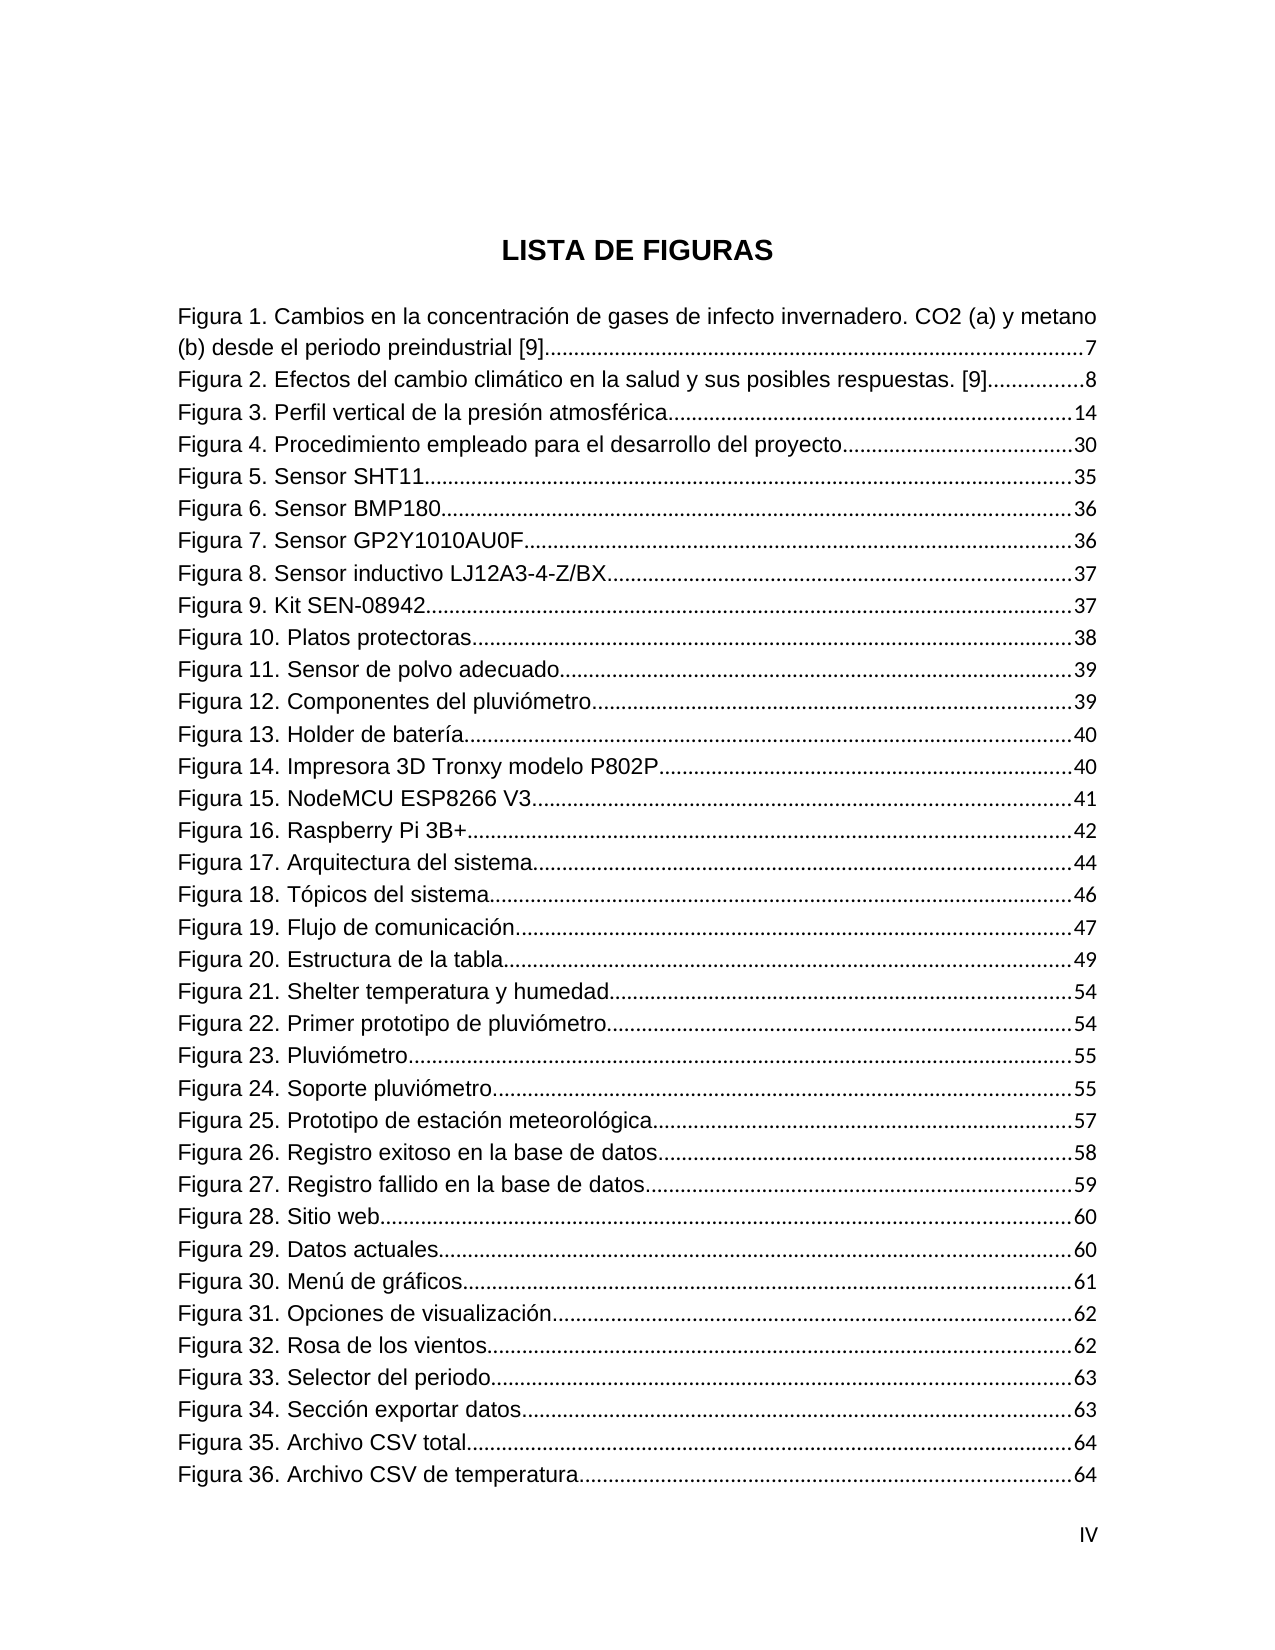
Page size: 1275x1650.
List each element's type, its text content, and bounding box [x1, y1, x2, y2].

text Figura 29. Datos actuales 60 [177, 1235, 1098, 1263]
text Figura 33. Selector del periodo 63 [177, 1363, 1098, 1391]
text Figura 18. Tópicos del sistema 46 [177, 881, 1098, 909]
text Figura 34. Sección exportar datos. 63 [177, 1396, 1098, 1424]
text Figura 19. Flujo de comunicación. 47 [177, 913, 1098, 941]
text Figura 11. Sensor de polvo adecuado 39 [177, 655, 1098, 683]
text Figura 26. Registro exitoso en la base de datos. 58 [177, 1138, 1098, 1166]
text Figura 9. Kit SEN-08942 37 [177, 591, 1098, 619]
subtitle LISTA DE FIGURAS [177, 232, 1098, 266]
text Figura 14. Impresora 3D Tronxy modelo P802P 40 [177, 752, 1098, 780]
text Figura 4. Procedimiento empleado para el desarrollo del proyecto 30 [177, 430, 1098, 458]
text Figura 6. Sensor BMP180 36 [177, 494, 1098, 522]
text Figura 21. Shelter temperatura y humedad 54 [177, 977, 1098, 1005]
text Figura 1. Cambios en la concentración de gases de infecto invernadero. CO2 (a) y metano (b) desde el periodo preindustrial [9]. 7 [177, 303, 1098, 361]
text Figura 23. Pluviómetro. 55 [177, 1042, 1098, 1069]
text Figura 12. Componentes del pluviómetro. 39 [177, 687, 1098, 716]
text Figura 24. Soporte pluviómetro. 55 [177, 1074, 1098, 1102]
text Figura 25. Prototipo de estación meteorológica 57 [177, 1106, 1098, 1134]
text Figura 17. Arquitectura del sistema 44 [177, 848, 1098, 876]
text Figura 2. Efectos del cambio climático en la salud y sus posibles respuestas. [9] 8 [177, 366, 1098, 394]
text Figura 7. Sensor GP2Y1010AU0F 36 [177, 527, 1098, 554]
text Figura 3. Perfil vertical de la presión atmosférica. 14 [177, 398, 1098, 426]
text Figura 31. Opciones de visualización. 62 [177, 1299, 1098, 1327]
text Figura 8. Sensor inductivo LJ12A3-4-Z/BX. 37 [177, 559, 1098, 587]
text Figura 36. Archivo CSV de temperatura. 64 [177, 1460, 1098, 1488]
text Figura 20. Estructura de la tabla 49 [177, 945, 1098, 973]
text Figura 5. Sensor SHT11 35 [177, 462, 1098, 490]
text Figura 13. Holder de batería 40 [177, 720, 1098, 748]
text Figura 22. Primer prototipo de pluviómetro 54 [177, 1009, 1098, 1037]
text Figura 16. Raspberry Pi 3B+ 42 [177, 816, 1098, 844]
text Figura 32. Rosa de los vientos 62 [177, 1331, 1098, 1359]
text Figura 10. Platos protectoras. 38 [177, 623, 1098, 651]
text Figura 15. NodeMCU ESP8266 V3. 41 [177, 784, 1098, 812]
text Figura 30. Menú de gráficos 61 [177, 1267, 1098, 1295]
text Figura 35. Archivo CSV total 64 [177, 1428, 1098, 1456]
text Figura 27. Registro fallido en la base de datos. 59 [177, 1170, 1098, 1198]
text Figura 28. Sitio web 60 [177, 1202, 1098, 1231]
